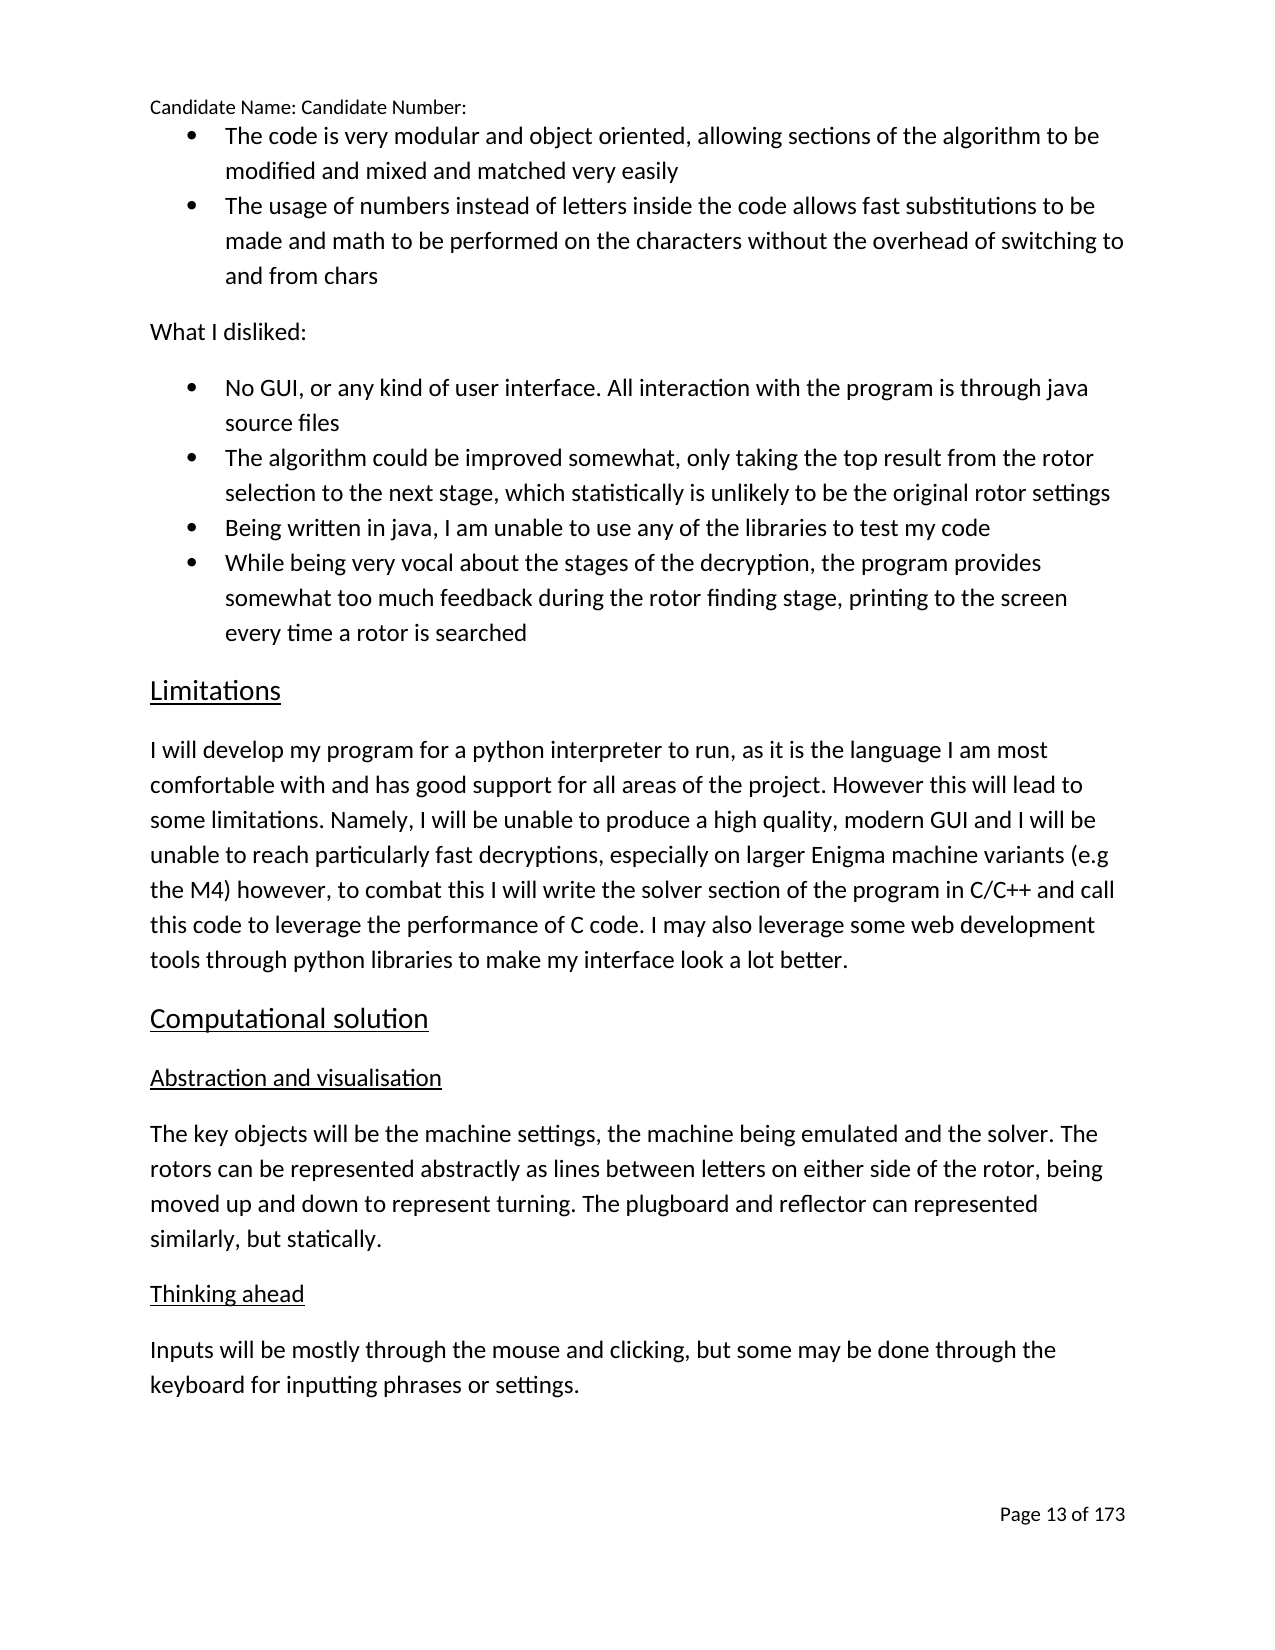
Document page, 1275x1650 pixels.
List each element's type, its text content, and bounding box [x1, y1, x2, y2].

text Limitations [150, 672, 1125, 708]
list Being written in java, I am unable to use any of the libraries to test my code [187, 512, 1125, 542]
text Thinking ahead [150, 1278, 1125, 1309]
list The algorithm could be improved somewhat, only taking the top result from the rotor selection to the next stage, which statistically is unlikely to be the original rotor settings [187, 442, 1125, 507]
text Inputs will be mostly through the mouse and clicking, but some may be done through the keyboard for inputting phrases or settings. [150, 1334, 1125, 1400]
list The code is very modular and object oriented, allowing sections of the algorithm to be modified and mixed and matched very easily [187, 120, 1125, 186]
text The key objects will be the machine settings, the machine being emulated and the solver. The rotors can be represented abstractly as lines between letters on either side of the rotor, being moved up and down to represent turning. The plugboard and reflector can represented similarly, but statically. [150, 1118, 1125, 1253]
text Computational solution [150, 1000, 1125, 1036]
list No GUI, or any kind of user interface. All interaction with the program is through java source files [187, 372, 1125, 437]
list The usage of numbers instead of letters inside the code allows fast substitutions to be made and math to be performed on the characters without the overhead of switching to and from chars [187, 190, 1125, 291]
text Abstraction and visualisation [150, 1062, 1125, 1092]
text I will develop my program for a python interpreter to run, as it is the language I am most comfortable with and has good support for all areas of the project. However this will lead to some limitations. Namely, I will be unable to produce a high quality, modern GUI and I will be unable to reach particularly fast decryptions, especially on larger Enigma machine variants (e.g the M4) however, to combat this I will write the solver section of the program in C/C++ and call this code to leverage the performance of C code. I may also leverage some web development tools through python libraries to make my interface look a lot better. [150, 734, 1125, 975]
text What I disliked: [150, 316, 1125, 346]
list While being very vocal about the stages of the decryption, the program provides somewhat too much feedback during the rotor finding stage, printing to the screen every time a rotor is searched [187, 547, 1125, 647]
